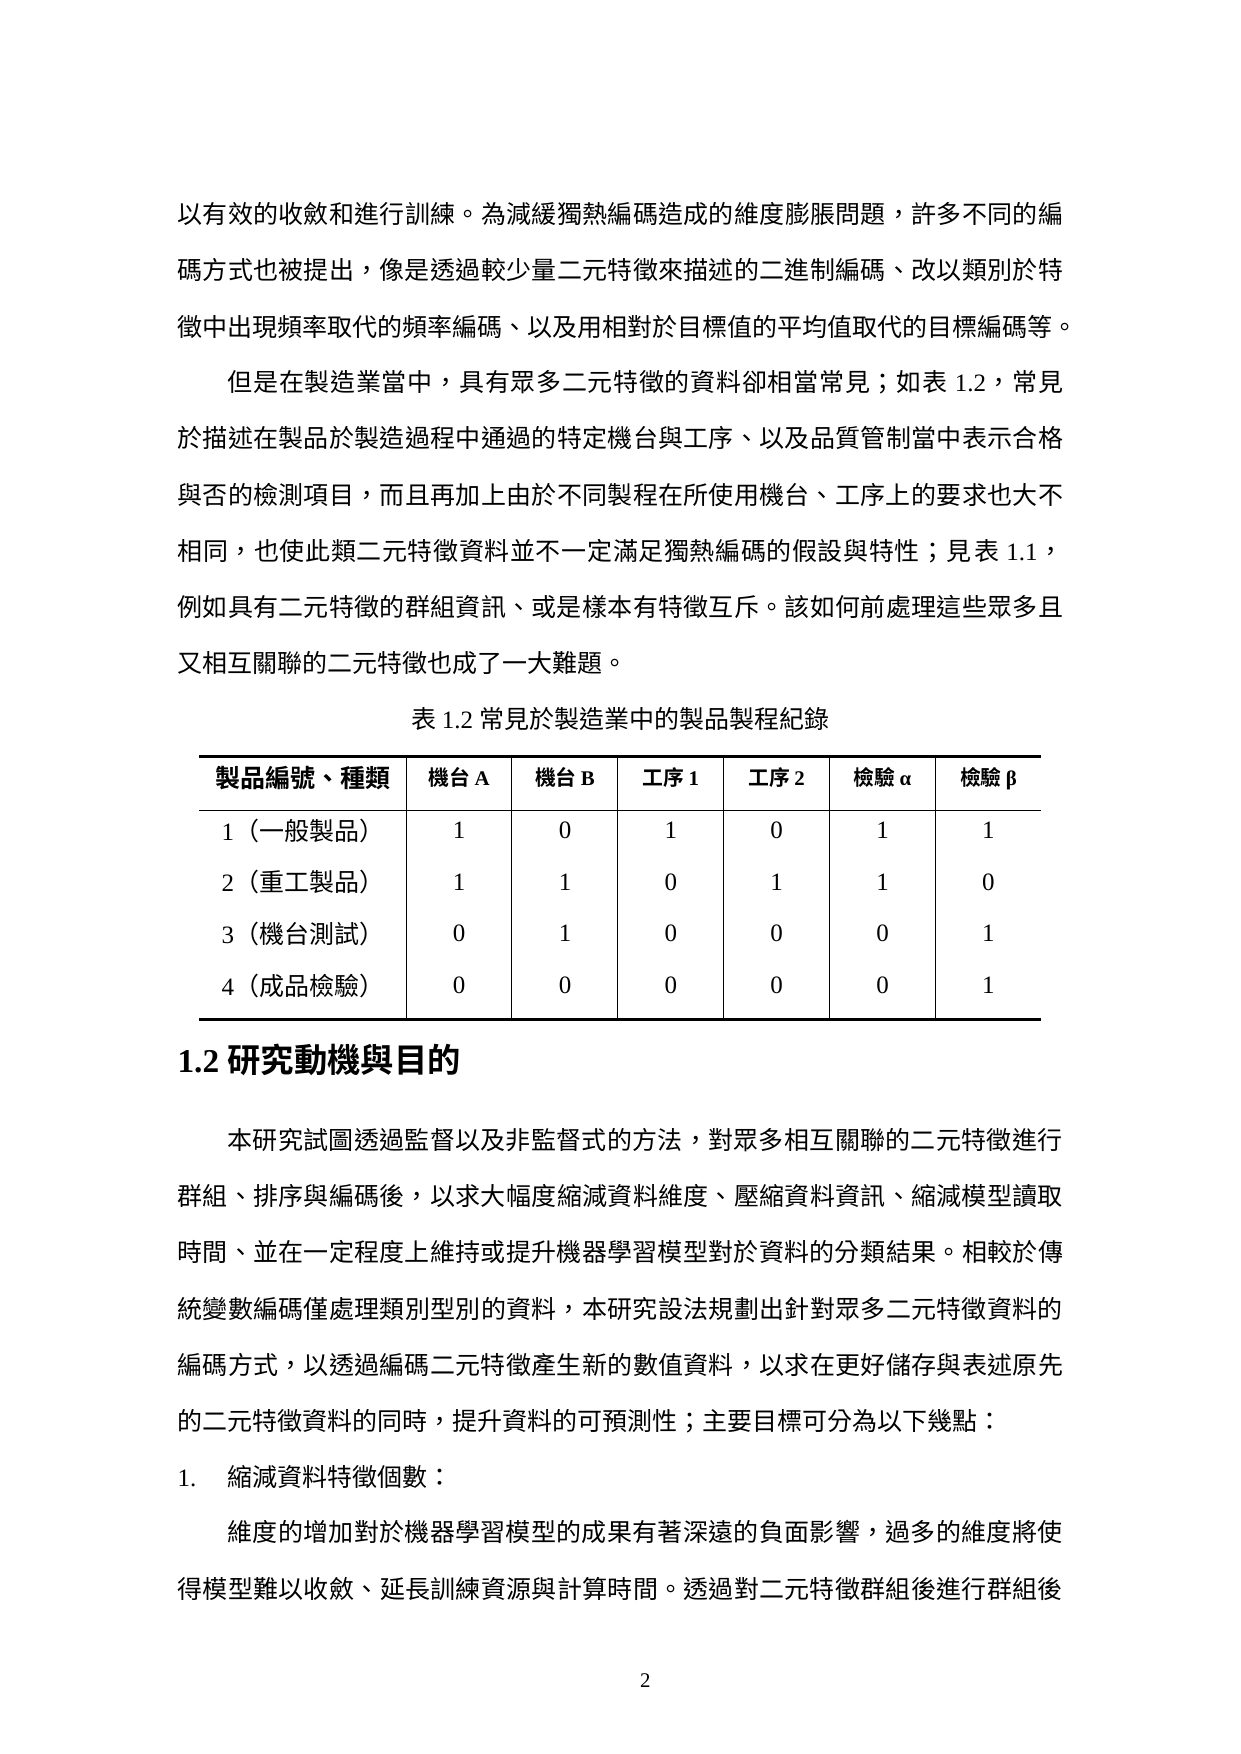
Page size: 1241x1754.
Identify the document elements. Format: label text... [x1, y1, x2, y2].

table_cell 0 [830, 914, 935, 966]
table_cell 0 [618, 862, 723, 914]
table_header 工序1 [618, 758, 723, 809]
table_cell 2（重工製品） [199, 862, 406, 914]
table_cell 1（一般製品） [199, 811, 406, 862]
table_cell 0 [724, 966, 829, 1018]
table_cell 0 [512, 966, 617, 1018]
table_cell 0 [724, 914, 829, 966]
table_header 檢驗α [830, 758, 935, 809]
table_cell 1 [407, 862, 511, 914]
table_cell 0 [407, 966, 511, 1018]
table_cell 4（成品檢驗） [199, 966, 406, 1018]
table_cell 1 [512, 862, 617, 914]
list 縮減資料特徵個數： [177, 1457, 1063, 1494]
table_cell 0 [830, 966, 935, 1018]
table_cell 0 [936, 862, 1041, 914]
table_cell 0 [407, 914, 511, 966]
table_cell 1 [936, 811, 1041, 862]
subtitle 研究動機與目的 [177, 1021, 1063, 1096]
table_cell 1 [936, 966, 1041, 1018]
table_header 檢驗β [936, 758, 1041, 809]
table_cell 0 [618, 914, 723, 966]
table_header 工序2 [724, 758, 829, 809]
table_cell 1 [407, 811, 511, 862]
text 表 1.2 常見於製造業中的製品製程紀錄 [177, 699, 1063, 736]
table_cell 1 [830, 811, 935, 862]
table_cell 1 [936, 914, 1041, 966]
table_header 機台B [512, 758, 617, 809]
table_cell 1 [618, 811, 723, 862]
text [177, 194, 1063, 344]
table_cell 3（機台測試） [199, 914, 406, 966]
table_cell 1 [830, 862, 935, 914]
table_cell 0 [512, 811, 617, 862]
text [177, 1512, 1063, 1606]
table_cell 1 [512, 914, 617, 966]
table_cell 0 [724, 811, 829, 862]
text 但是在製造業當中，具有眾多二元特徵的資料卻相當常見；如表 1.2，常見於描述在製品於製造過程中通過的特定機台與工序、以及品質管制當中表示合格與否的檢測項目，而且再加上由於不同製程在所使用機台、工序上的要求也大不相同，也使此類二元特徵資料並不一定滿足獨熱編碼的假設與特性；見表 1.1，例如具有二元特徵的群組資訊、或是樣本有特徵互斥。該如何前處理這些眾多且又相互關聯的二元特徵也成了一大難題。 [177, 362, 1063, 681]
table_header 機台A [407, 758, 511, 809]
table_cell 1 [724, 862, 829, 914]
table_header 製品編號、種類 [199, 758, 406, 809]
text 本研究試圖透過監督以及非監督式的方法，對眾多相互關聯的二元特徵進行群組、排序與編碼後，以求大幅度縮減資料維度、壓縮資料資訊、縮減模型讀取時間、並在一定程度上維持或提升機器學習模型對於資料的分類結果。相較於傳統變數編碼僅處理類別型別的資料，本研究設法規劃出針對眾多二元特徵資料的編碼方式，以透過編碼二元特徵產生新的數值資料，以求在更好儲存與表述原先的二元特徵資料的同時，提升資料的可預測性；主要目標可分為以下幾點： [177, 1120, 1063, 1438]
table_cell 0 [618, 966, 723, 1018]
